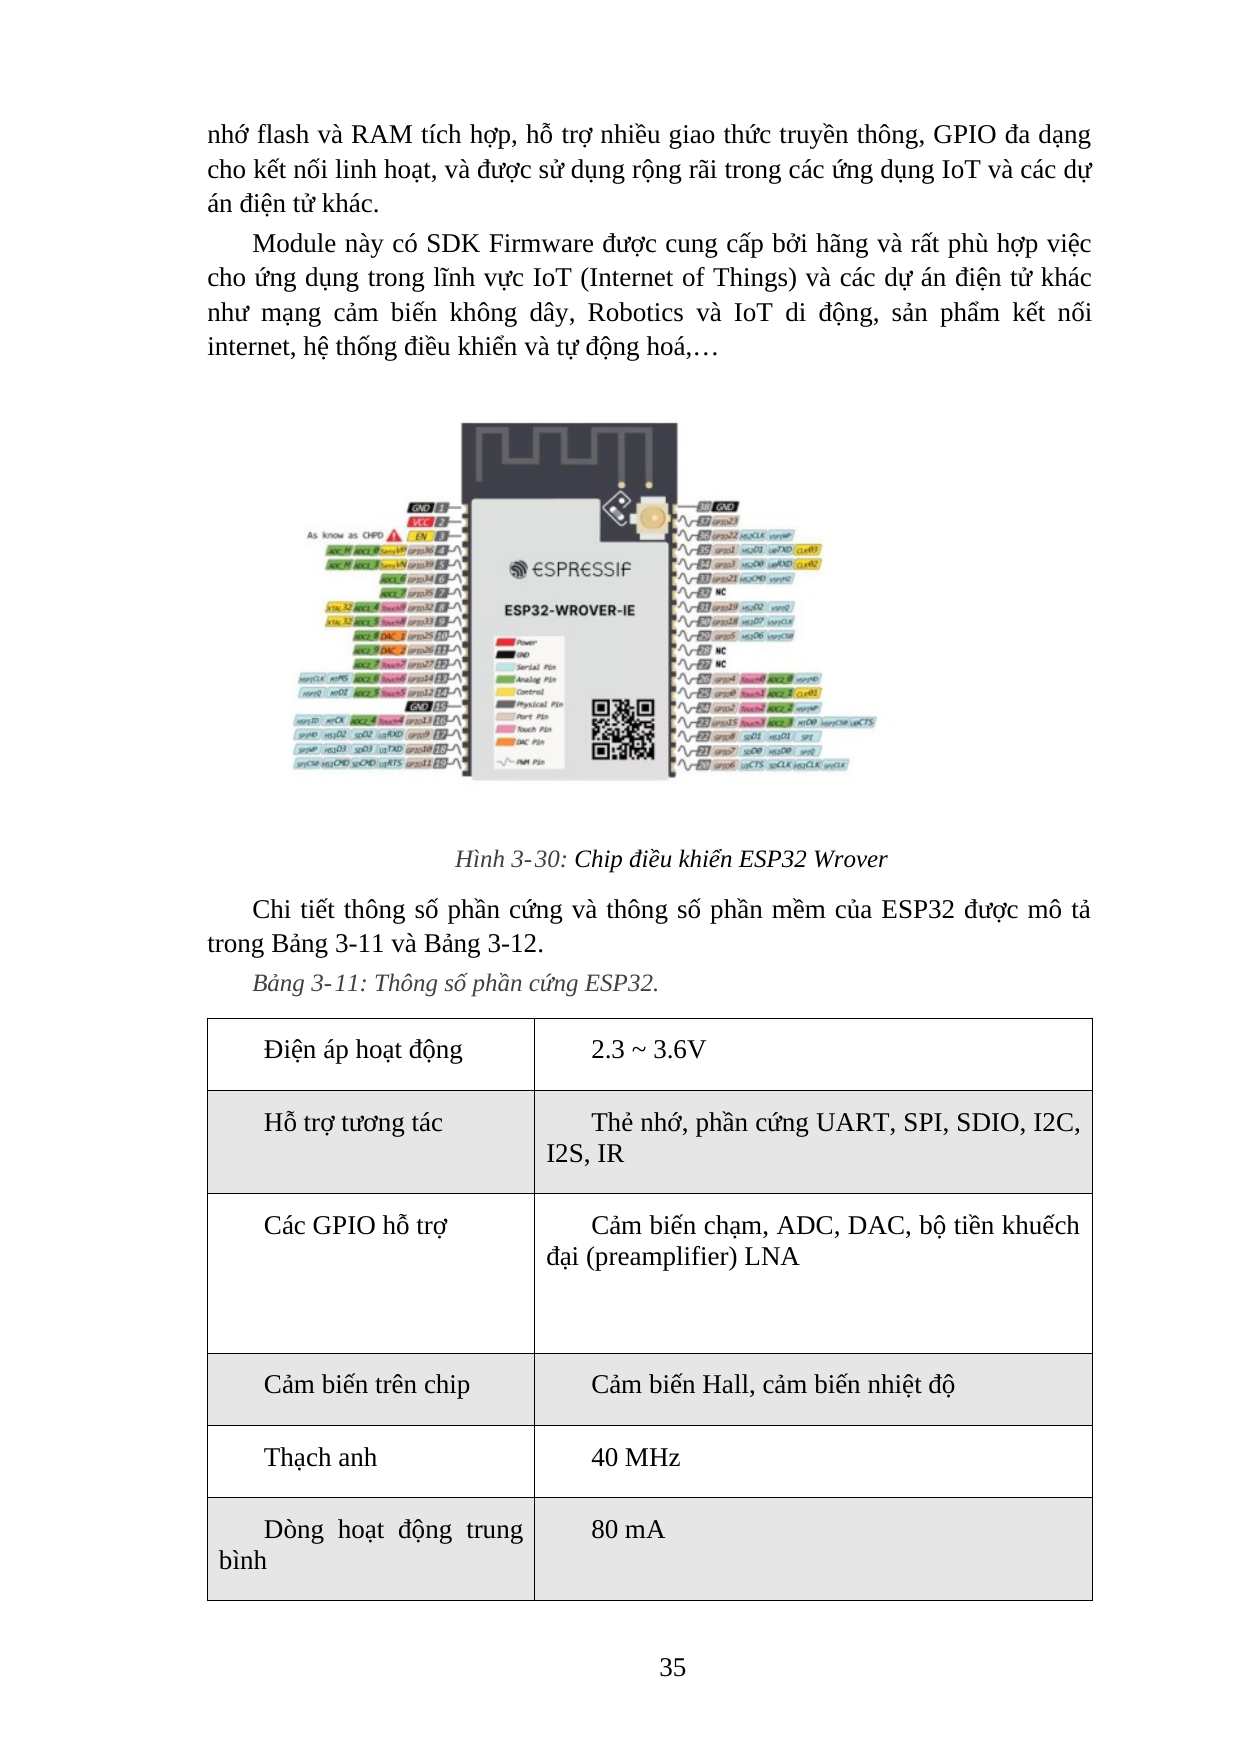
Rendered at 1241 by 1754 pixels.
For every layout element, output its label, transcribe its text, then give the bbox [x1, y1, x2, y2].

table_cell Cảm biến trên chip [208, 1354, 534, 1425]
picture [252, 370, 917, 835]
table_cell Cảm biến chạm, ADC, DAC, bộ tiền khuếch đại (preamplifier) LNA [535, 1194, 1092, 1353]
table_cell Cảm biến Hall, cảm biến nhiệt độ [535, 1354, 1092, 1425]
table_cell Các GPIO hỗ trợ [208, 1194, 534, 1353]
table_header Điện áp hoạt động [208, 1019, 534, 1090]
table_cell Thạch anh [208, 1426, 534, 1497]
table_header 2.3 ~ 3.6V [535, 1019, 1092, 1090]
text Module này có SDK Firmware được cung cấp bởi hãng và rất phù hợp việc cho ứng dụng trong lĩnh vực IoT (Internet of Things) và các dự án điện tử khác như mạng cảm biến không dây, Robotics và IoT di động, sản phẩm kết nối internet, hệ thống điều khiển và tự động hoá,… [207, 227, 1093, 361]
table_cell Thẻ nhớ, phần cứng UART, SPI, SDIO, I2C, I2S, IR [535, 1091, 1092, 1193]
table_cell 40 MHz [535, 1426, 1092, 1497]
table_cell Hỗ trợ tương tác [208, 1091, 534, 1193]
table_cell Dòng hoạt động trung bình [208, 1498, 534, 1600]
table_cell 80 mA [535, 1498, 1092, 1600]
